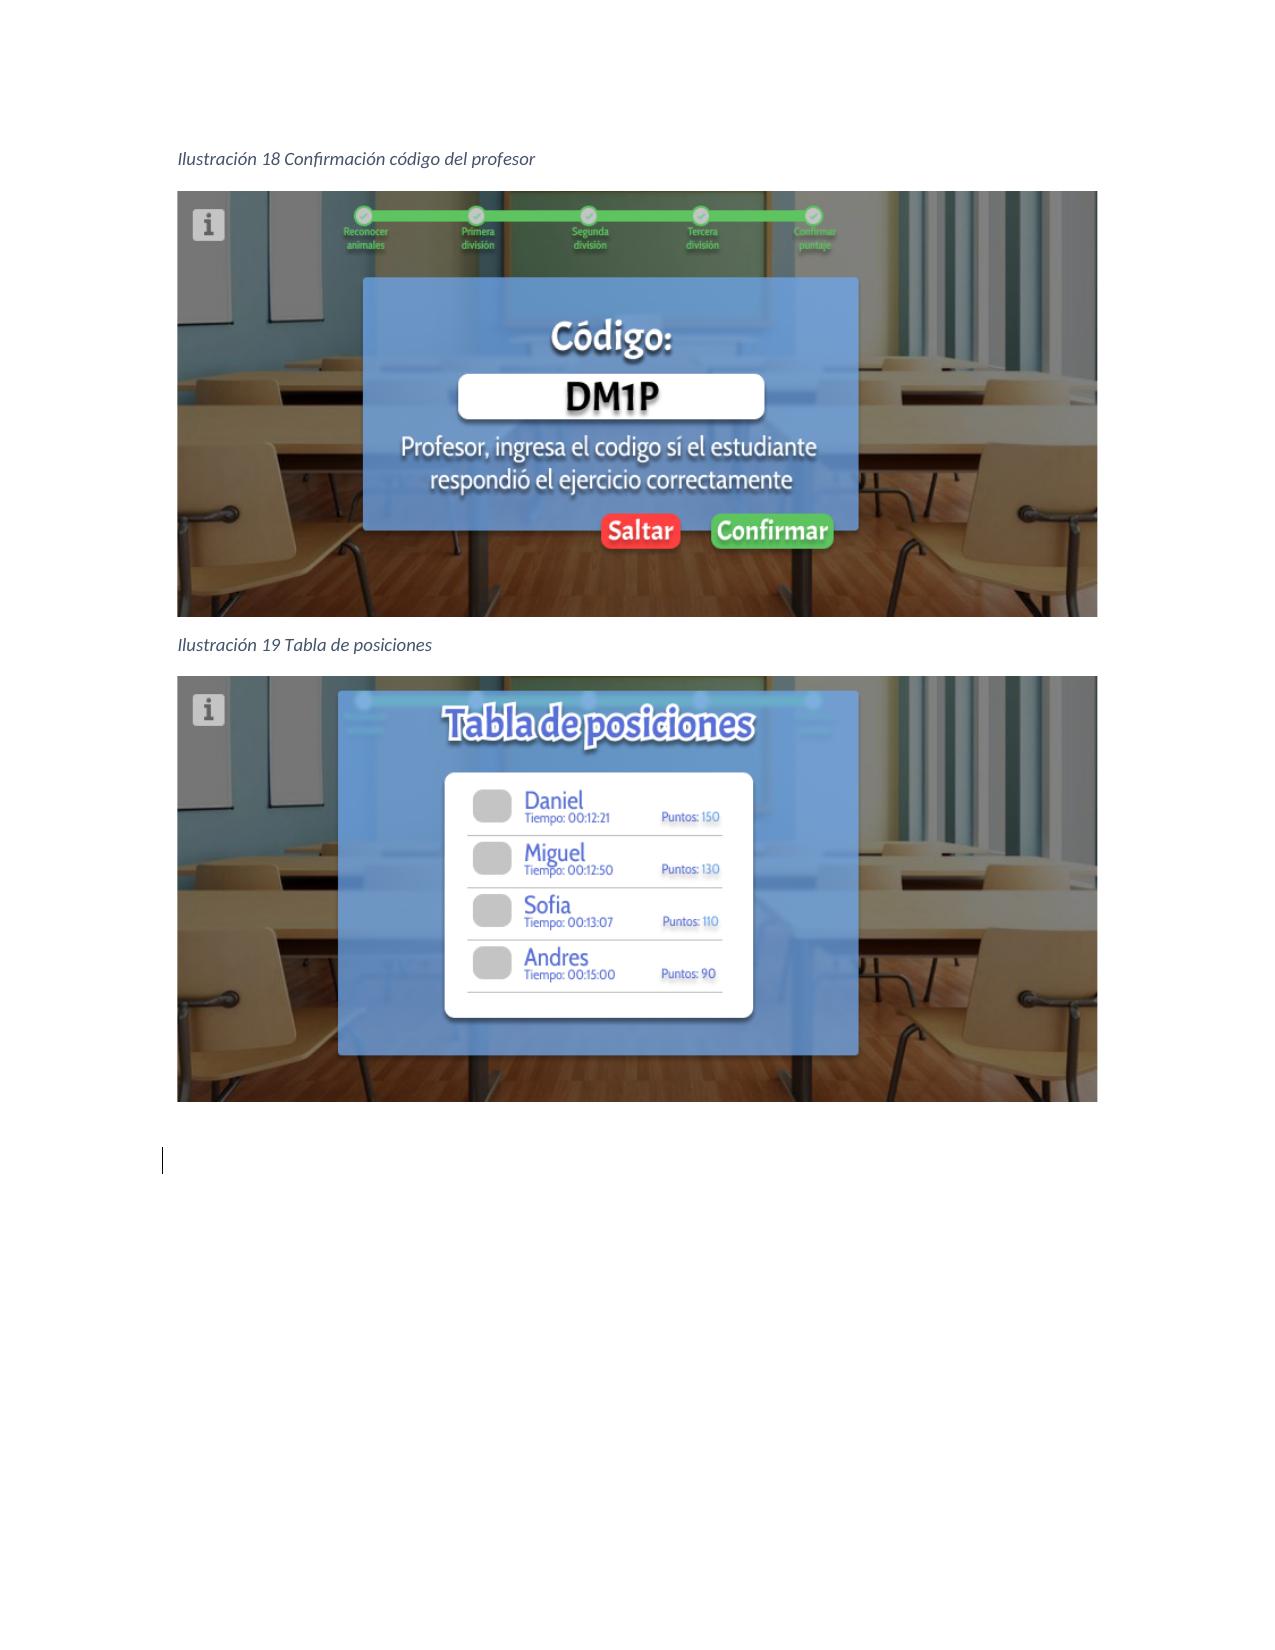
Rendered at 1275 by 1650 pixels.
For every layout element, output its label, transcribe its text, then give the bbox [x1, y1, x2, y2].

picture [177, 676, 1098, 1102]
text Ilustración 18 Confirmación código del profesor [177, 148, 1098, 171]
text Ilustración 19 Tabla de posiciones [177, 633, 1098, 656]
picture [177, 191, 1098, 617]
